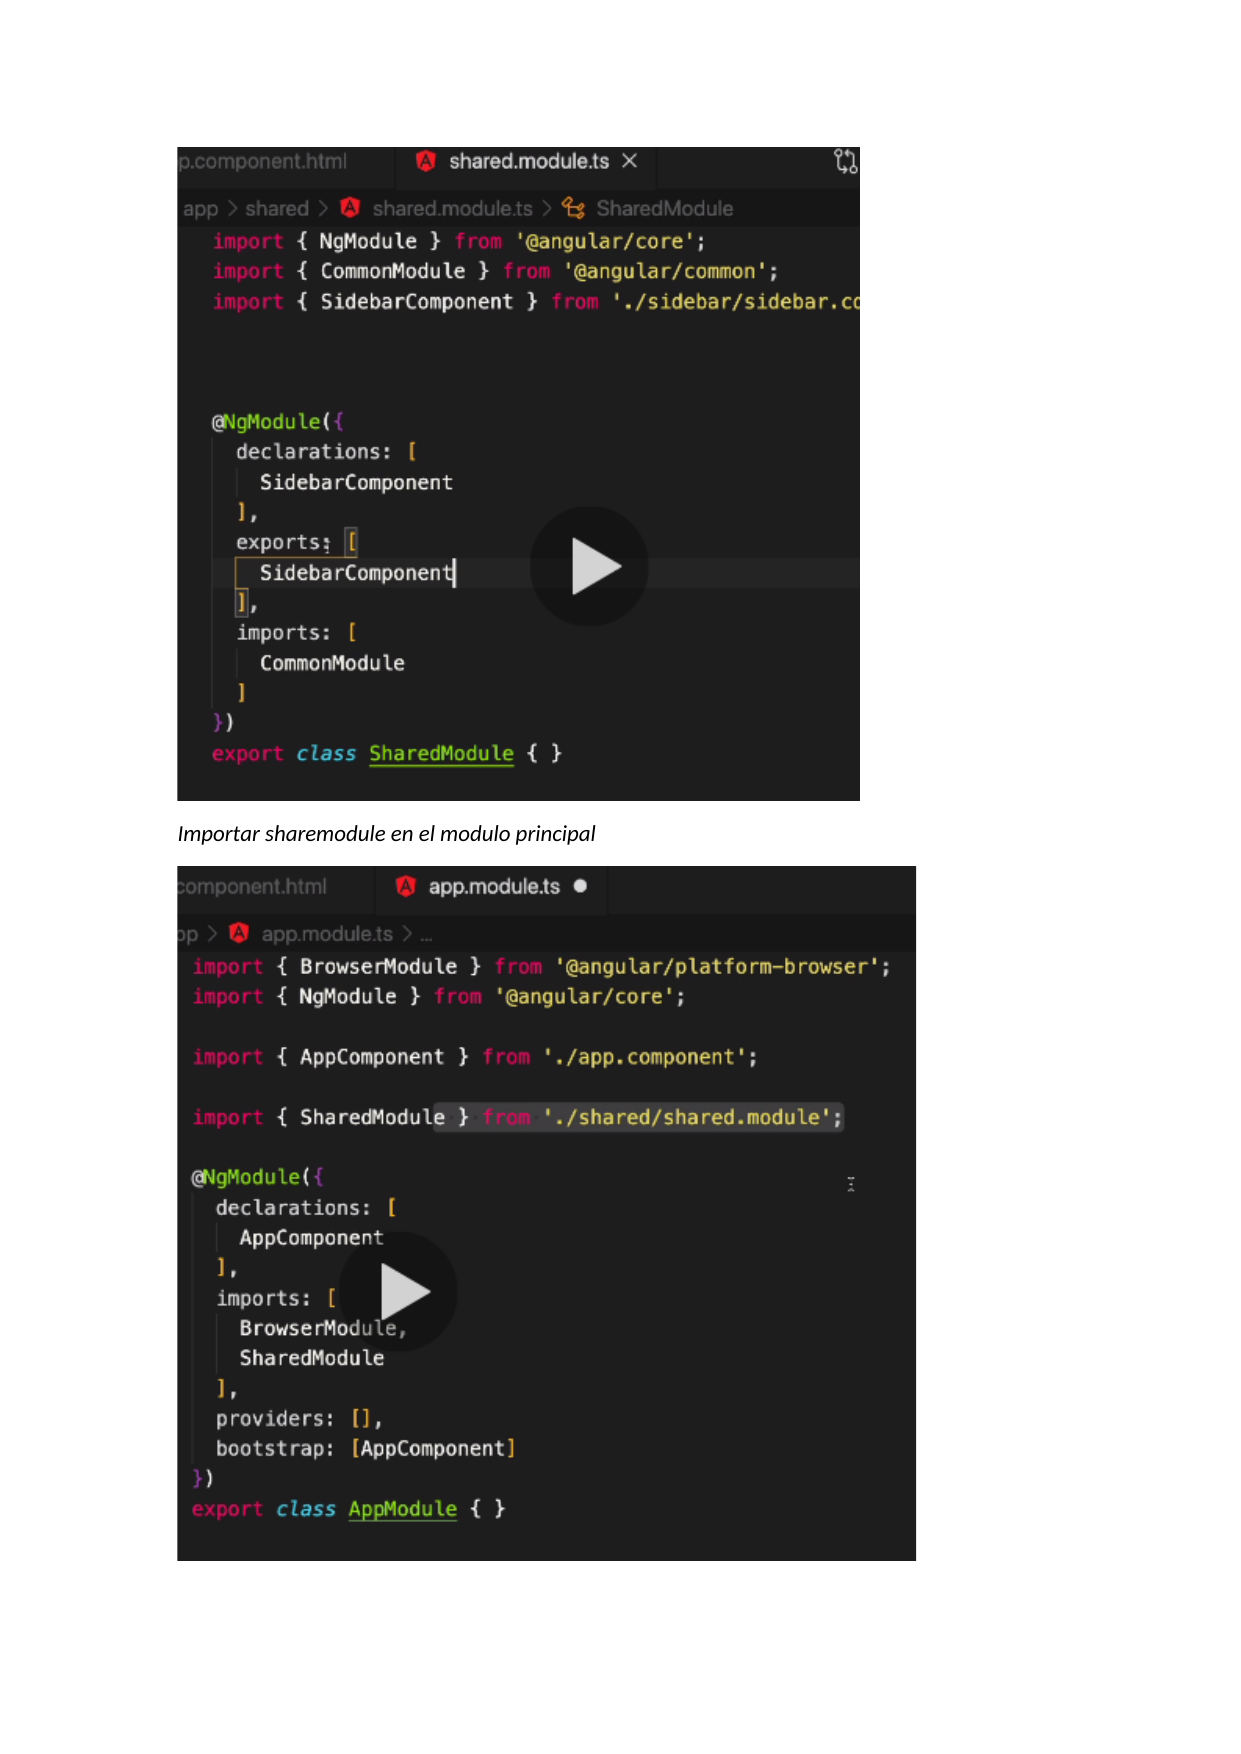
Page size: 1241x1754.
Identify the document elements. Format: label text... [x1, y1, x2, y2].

text Importar sharemodule en el modulo principal [177, 819, 1063, 848]
picture [177, 147, 860, 801]
picture [177, 866, 917, 1561]
